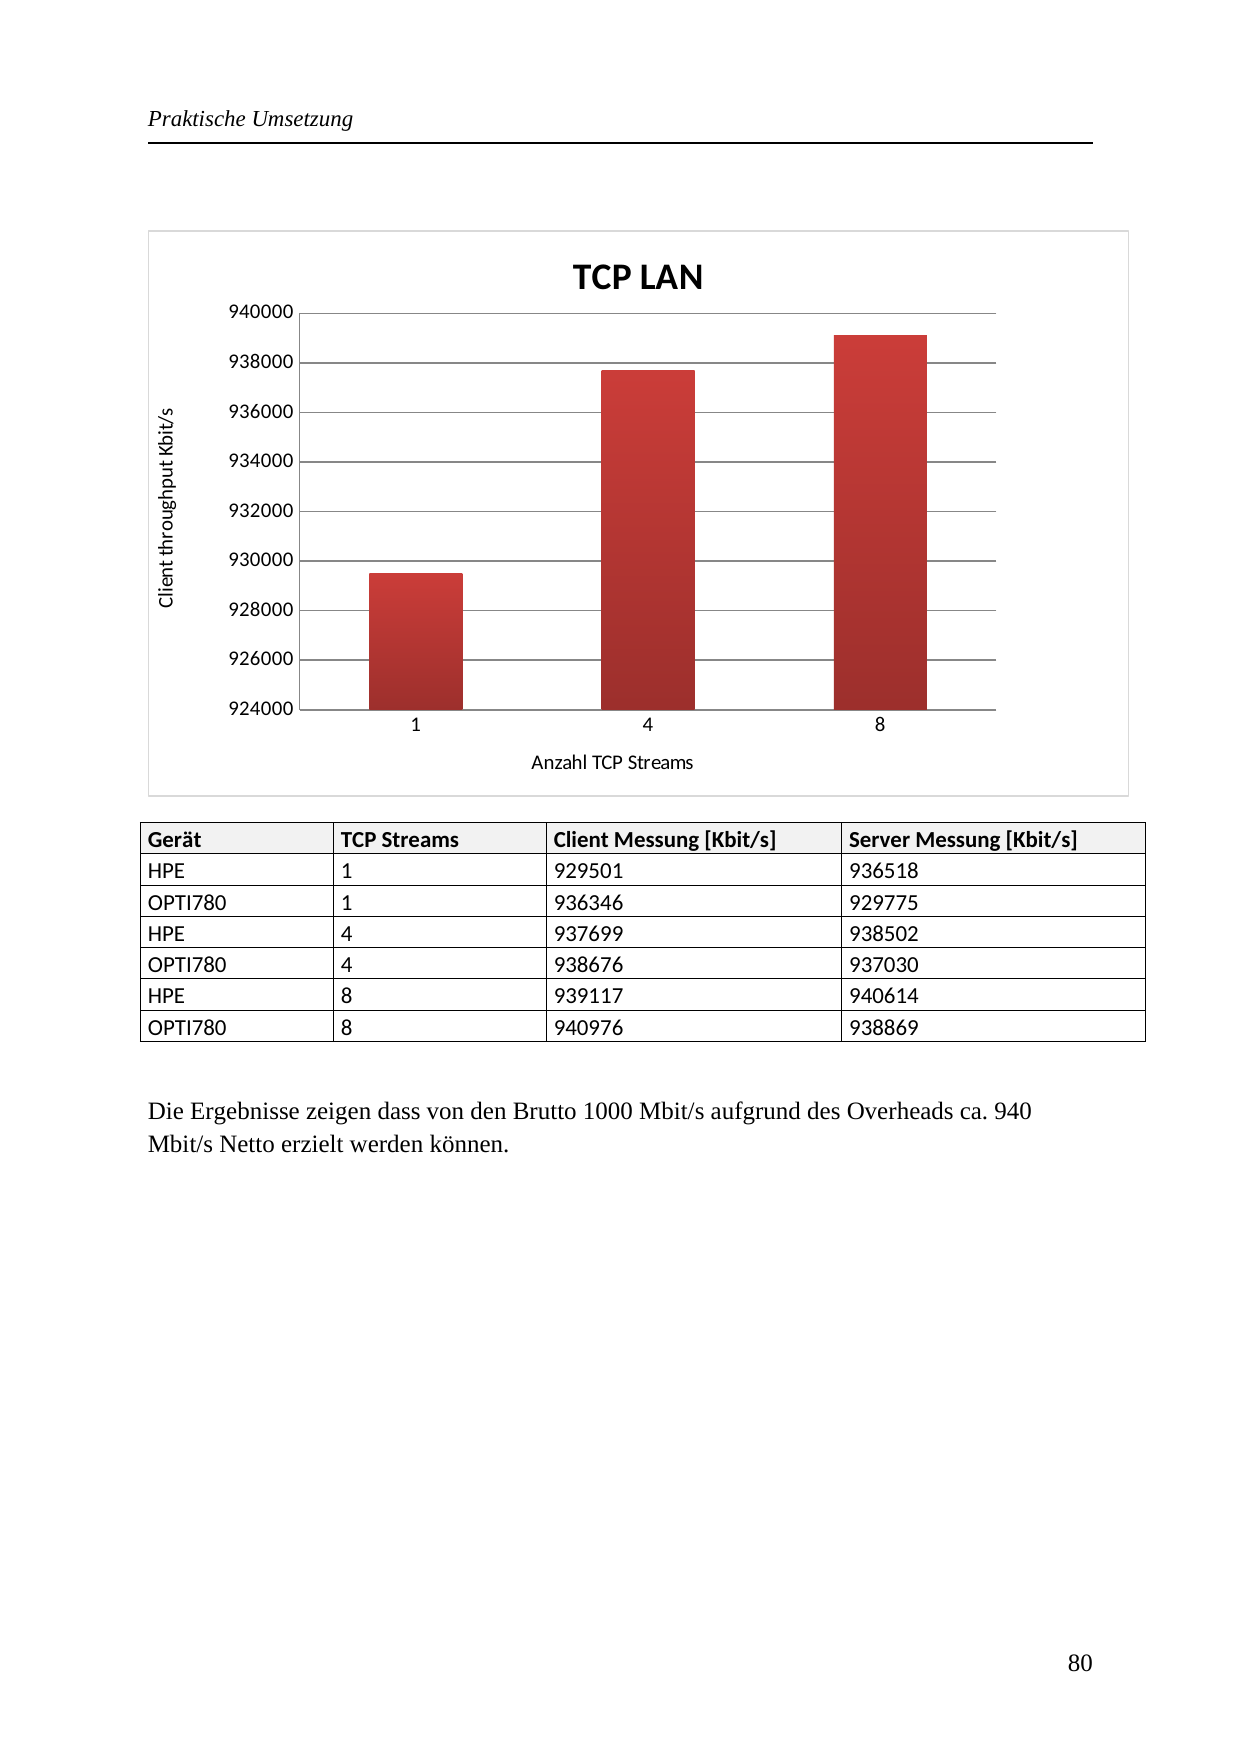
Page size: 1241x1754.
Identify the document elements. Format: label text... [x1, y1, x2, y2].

table_cell 929501 [547, 854, 841, 884]
table_cell 937030 [842, 948, 1145, 978]
table_cell 938869 [842, 1011, 1145, 1041]
table_header Server Messung [Kbit/s] [842, 823, 1145, 853]
table_cell 4 [334, 948, 546, 978]
table_header TCP Streams [334, 823, 546, 853]
table_cell 929775 [842, 886, 1145, 916]
table_cell 937699 [547, 917, 841, 947]
table_cell 940614 [842, 979, 1145, 1009]
table_cell HPE [141, 854, 333, 884]
table_cell 936346 [547, 886, 841, 916]
table_cell 1 [334, 854, 546, 884]
table_cell 936518 [842, 854, 1145, 884]
table_cell 8 [334, 979, 546, 1009]
table_cell 1 [334, 886, 546, 916]
table_cell OPTI780 [141, 948, 333, 978]
table_cell 8 [334, 1011, 546, 1041]
table_cell HPE [141, 979, 333, 1009]
table_cell OPTI780 [141, 1011, 333, 1041]
text Die Ergebnisse zeigen dass von den Brutto 1000 Mbit/s aufgrund des Overheads ca. 940 Mbit/s Netto erzielt werden können. [148, 1096, 1093, 1157]
table_cell 939117 [547, 979, 841, 1009]
table_header Client Messung [Kbit/s] [547, 823, 841, 853]
table_cell 938676 [547, 948, 841, 978]
table_cell HPE [141, 917, 333, 947]
table_cell 938502 [842, 917, 1145, 947]
table_header Gerät [141, 823, 333, 853]
table_cell 940976 [547, 1011, 841, 1041]
table_cell 4 [334, 917, 546, 947]
table_cell OPTI780 [141, 886, 333, 916]
